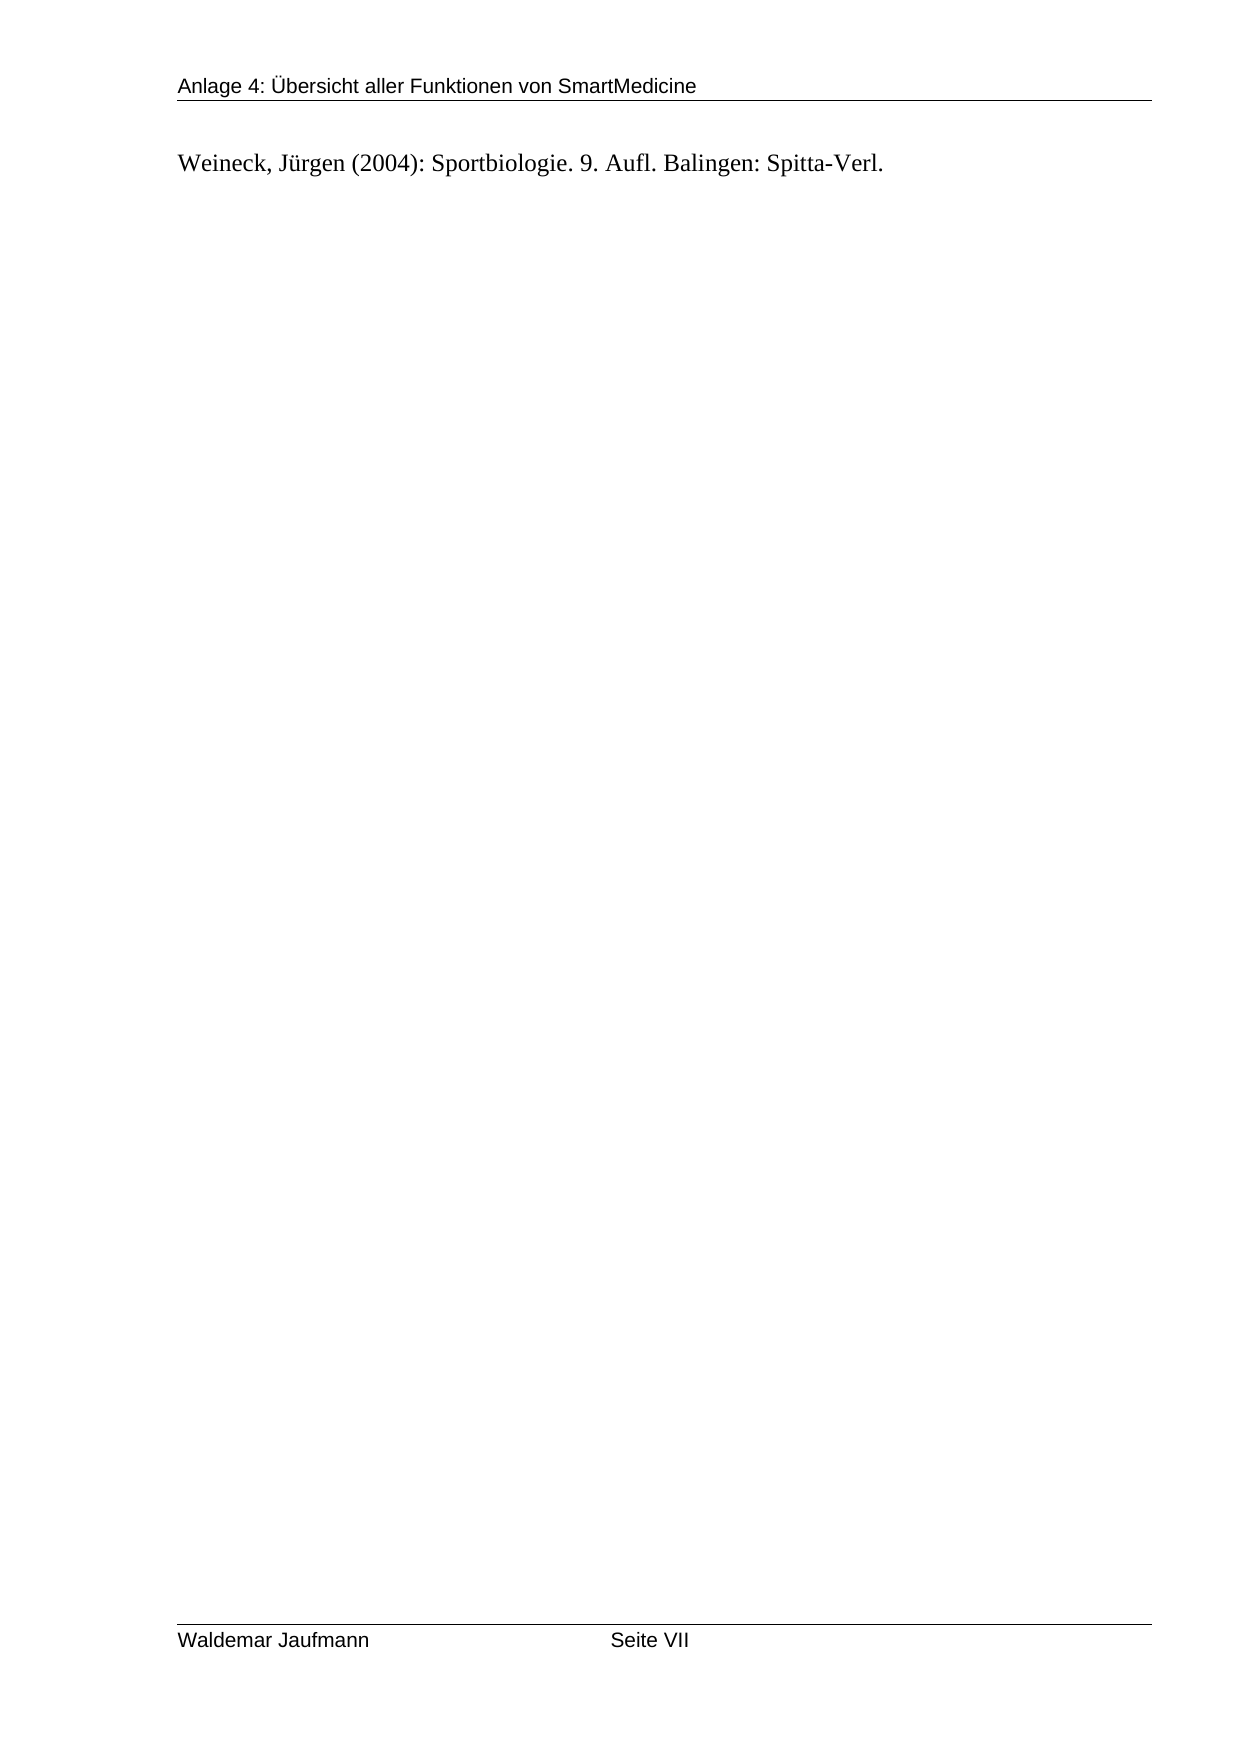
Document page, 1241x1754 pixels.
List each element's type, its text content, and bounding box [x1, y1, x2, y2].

text Weineck, Jürgen (2004): Sportbiologie. 9. Aufl. Balingen: Spitta-Verl. [177, 148, 1152, 176]
